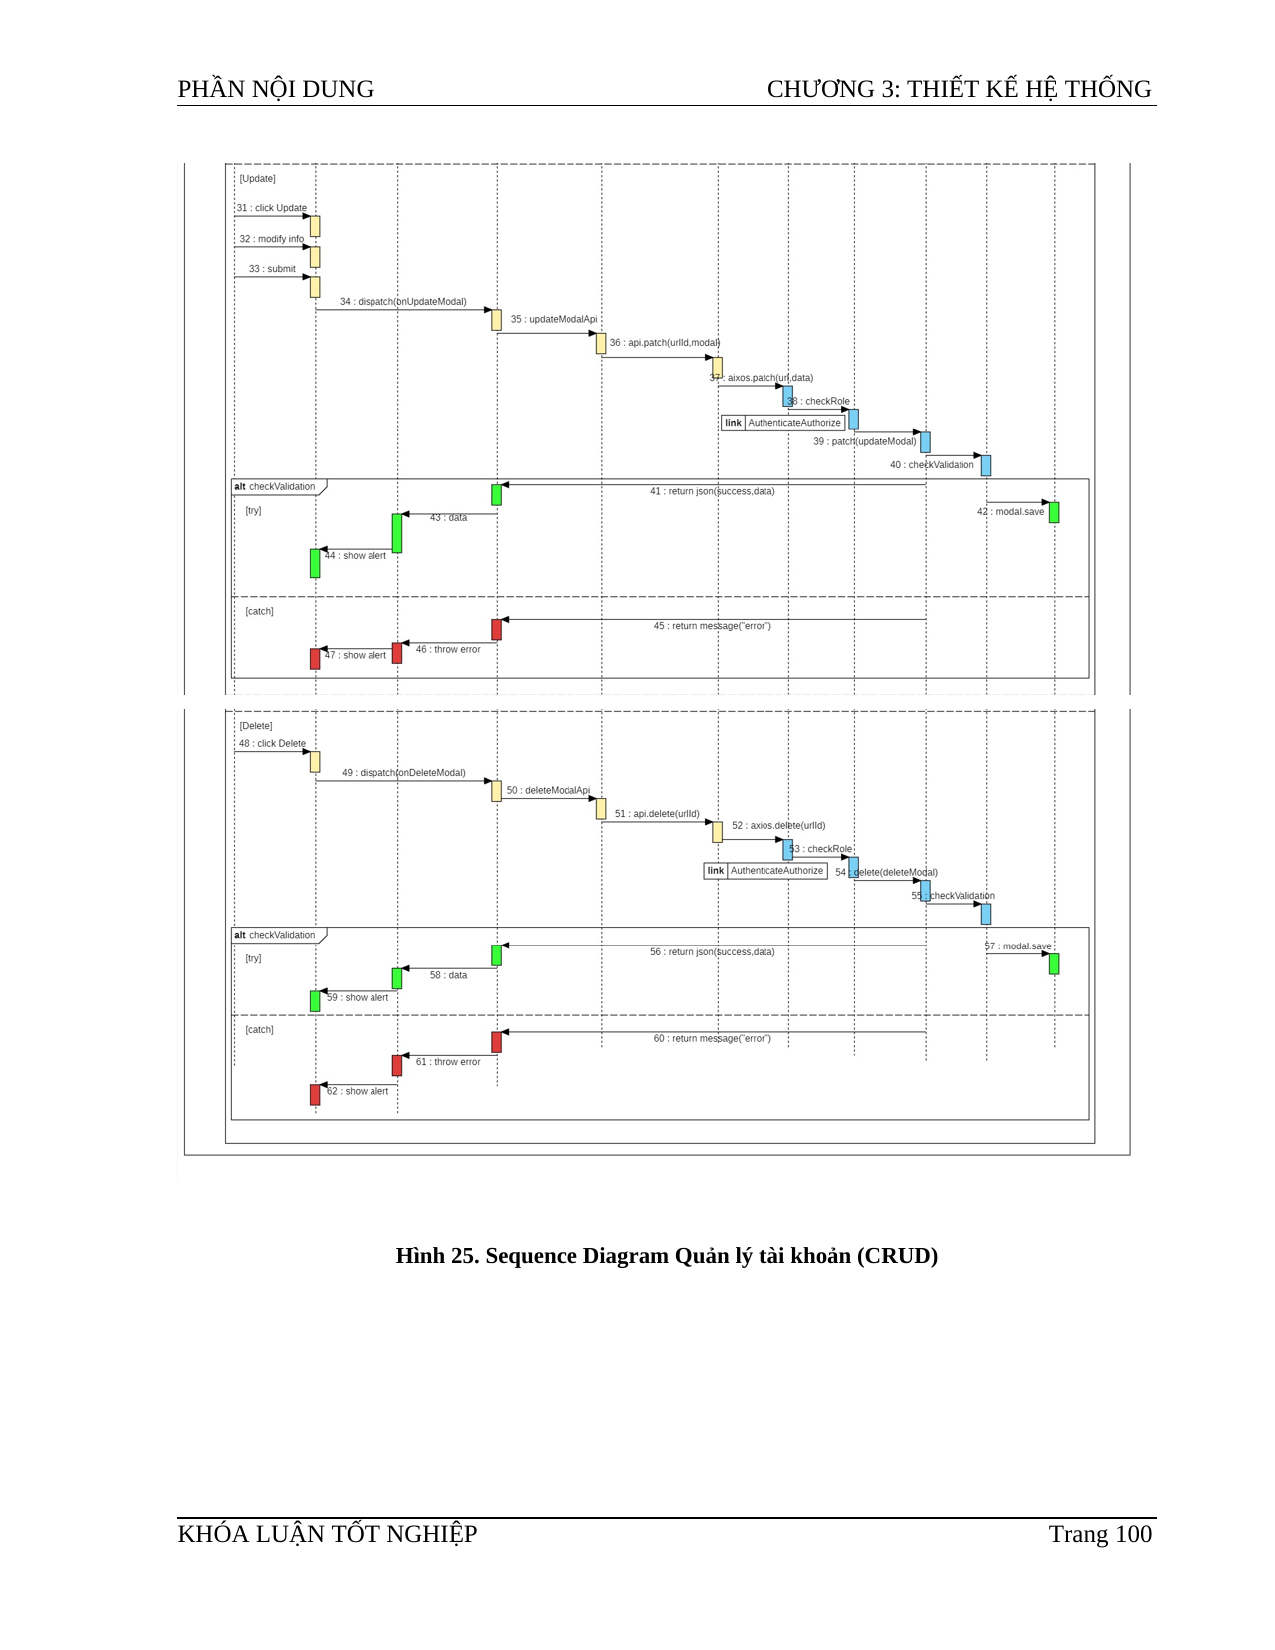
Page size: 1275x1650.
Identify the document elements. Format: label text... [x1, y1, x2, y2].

picture [177, 163, 1157, 695]
text Hình 25. Sequence Diagram Quản lý tài khoản (CRUD) [177, 1243, 1157, 1269]
picture [177, 709, 1157, 1182]
